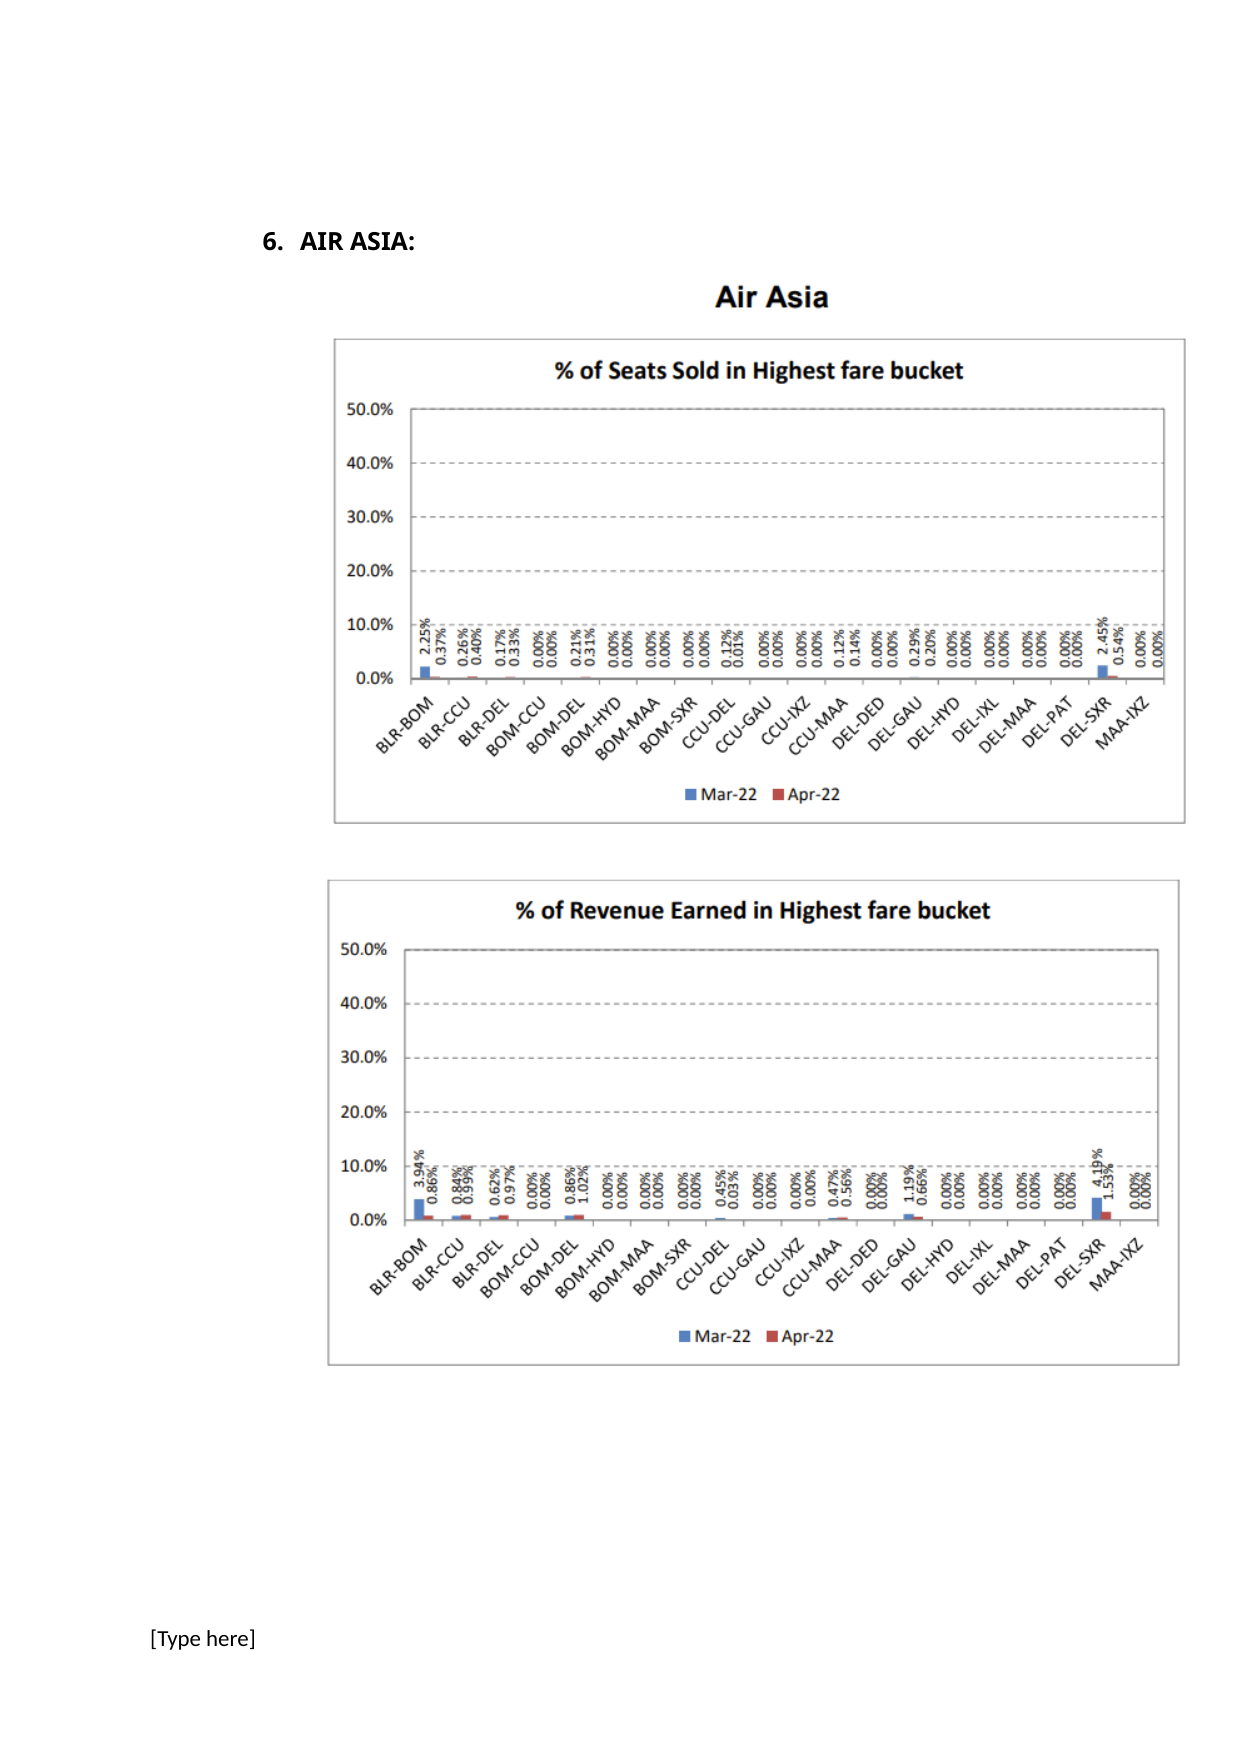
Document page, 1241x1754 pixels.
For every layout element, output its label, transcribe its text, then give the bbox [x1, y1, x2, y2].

picture [300, 841, 1221, 1396]
list AIR ASIA: [262, 223, 1090, 258]
picture [300, 260, 1232, 839]
